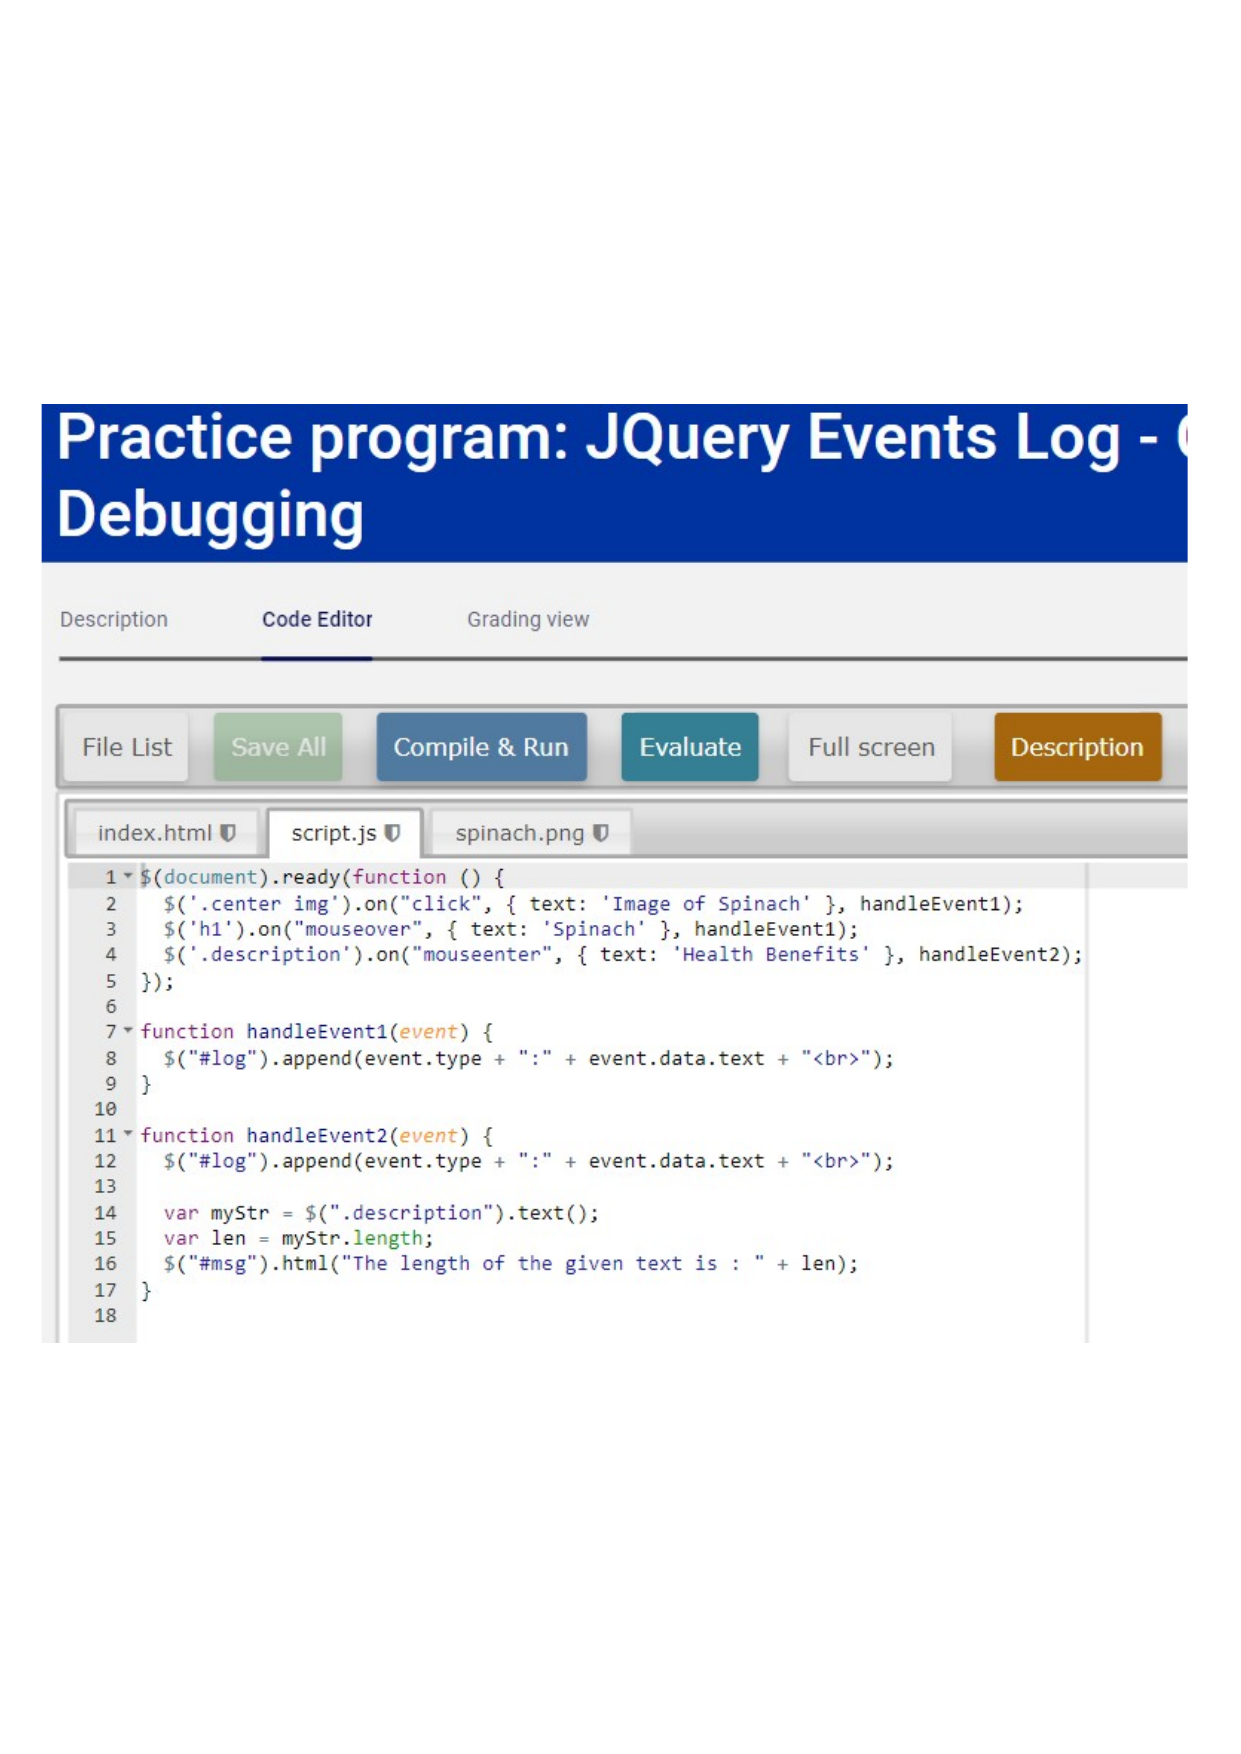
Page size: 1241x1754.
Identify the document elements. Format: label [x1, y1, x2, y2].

picture [41, 404, 1188, 1343]
